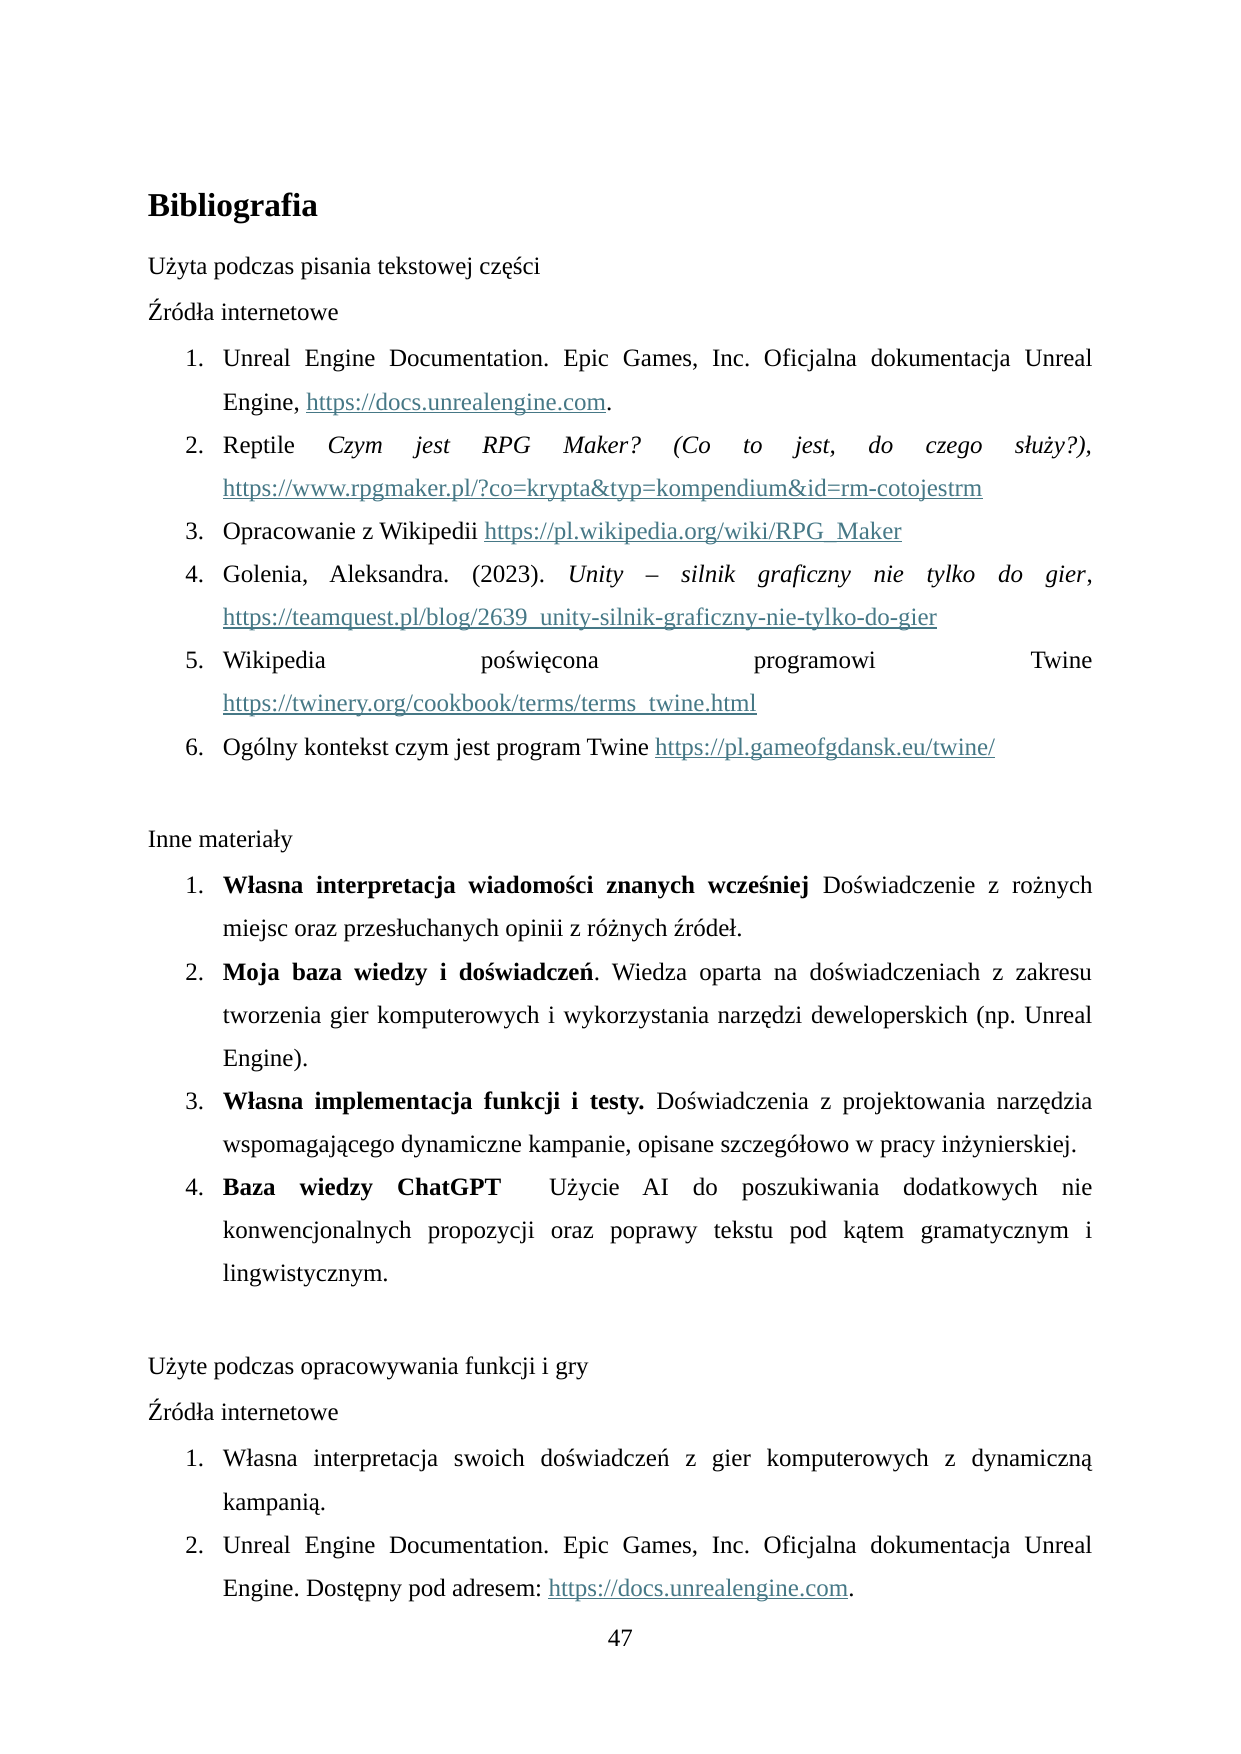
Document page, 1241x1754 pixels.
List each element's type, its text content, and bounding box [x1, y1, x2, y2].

list Ogólny kontekst czym jest program Twine https://pl.gameofgdansk.eu/twine/ [185, 732, 1093, 760]
list Golenia, Aleksandra. (2023). Unity – silnik graficzny nie tylko do gier, https://teamquest.pl/blog/2639_unity-silnik-graficzny-nie-tylko-do-gier [185, 559, 1093, 631]
list Opracowanie z Wikipedii https://pl.wikipedia.org/wiki/RPG_Maker [185, 516, 1093, 545]
text Źródła internetowe [148, 1397, 1093, 1426]
list Własna interpretacja wiadomości znanych wcześniej Doświadczenie z rożnych miejsc oraz przesłuchanych opinii z różnych źródeł. [185, 870, 1093, 942]
list Baza wiedzy ChatGPT Użycie AI do poszukiwania dodatkowych nie konwencjonalnych propozycji oraz poprawy tekstu pod kątem gramatycznym i lingwistycznym. [185, 1172, 1093, 1287]
list Wikipedia poświęcona programowi Twine https://twinery.org/cookbook/terms/terms_twine.html [185, 645, 1093, 717]
list Własna interpretacja swoich doświadczeń z gier komputerowych z dynamiczną kampanią. [185, 1443, 1093, 1515]
text Użyta podczas pisania tekstowej części [148, 251, 1093, 280]
list Moja baza wiedzy i doświadczeń. Wiedza oparta na doświadczeniach z zakresu tworzenia gier komputerowych i wykorzystania narzędzi deweloperskich (np. Unreal Engine). [185, 957, 1093, 1072]
subtitle Bibliografia [148, 185, 1093, 223]
list Unreal Engine Documentation. Epic Games, Inc. Oficjalna dokumentacja Unreal Engine. Dostępny pod adresem: https://docs.unrealengine.com. [185, 1530, 1093, 1602]
list Unreal Engine Documentation. Epic Games, Inc. Oficjalna dokumentacja Unreal Engine, https://docs.unrealengine.com. [185, 343, 1093, 415]
list Własna implementacja funkcji i testy. Doświadczenia z projektowania narzędzia wspomagającego dynamiczne kampanie, opisane szczegółowo w pracy inżynierskiej. [185, 1086, 1093, 1158]
text Inne materiały [148, 824, 1093, 853]
text Użyte podczas opracowywania funkcji i gry [148, 1351, 1093, 1380]
list Reptile Czym jest RPG Maker? (Co to jest, do czego służy?), https://www.rpgmaker.pl/?co=krypta&typ=kompendium&id=rm-cotojestrm [185, 430, 1093, 502]
text Źródła internetowe [148, 297, 1093, 326]
